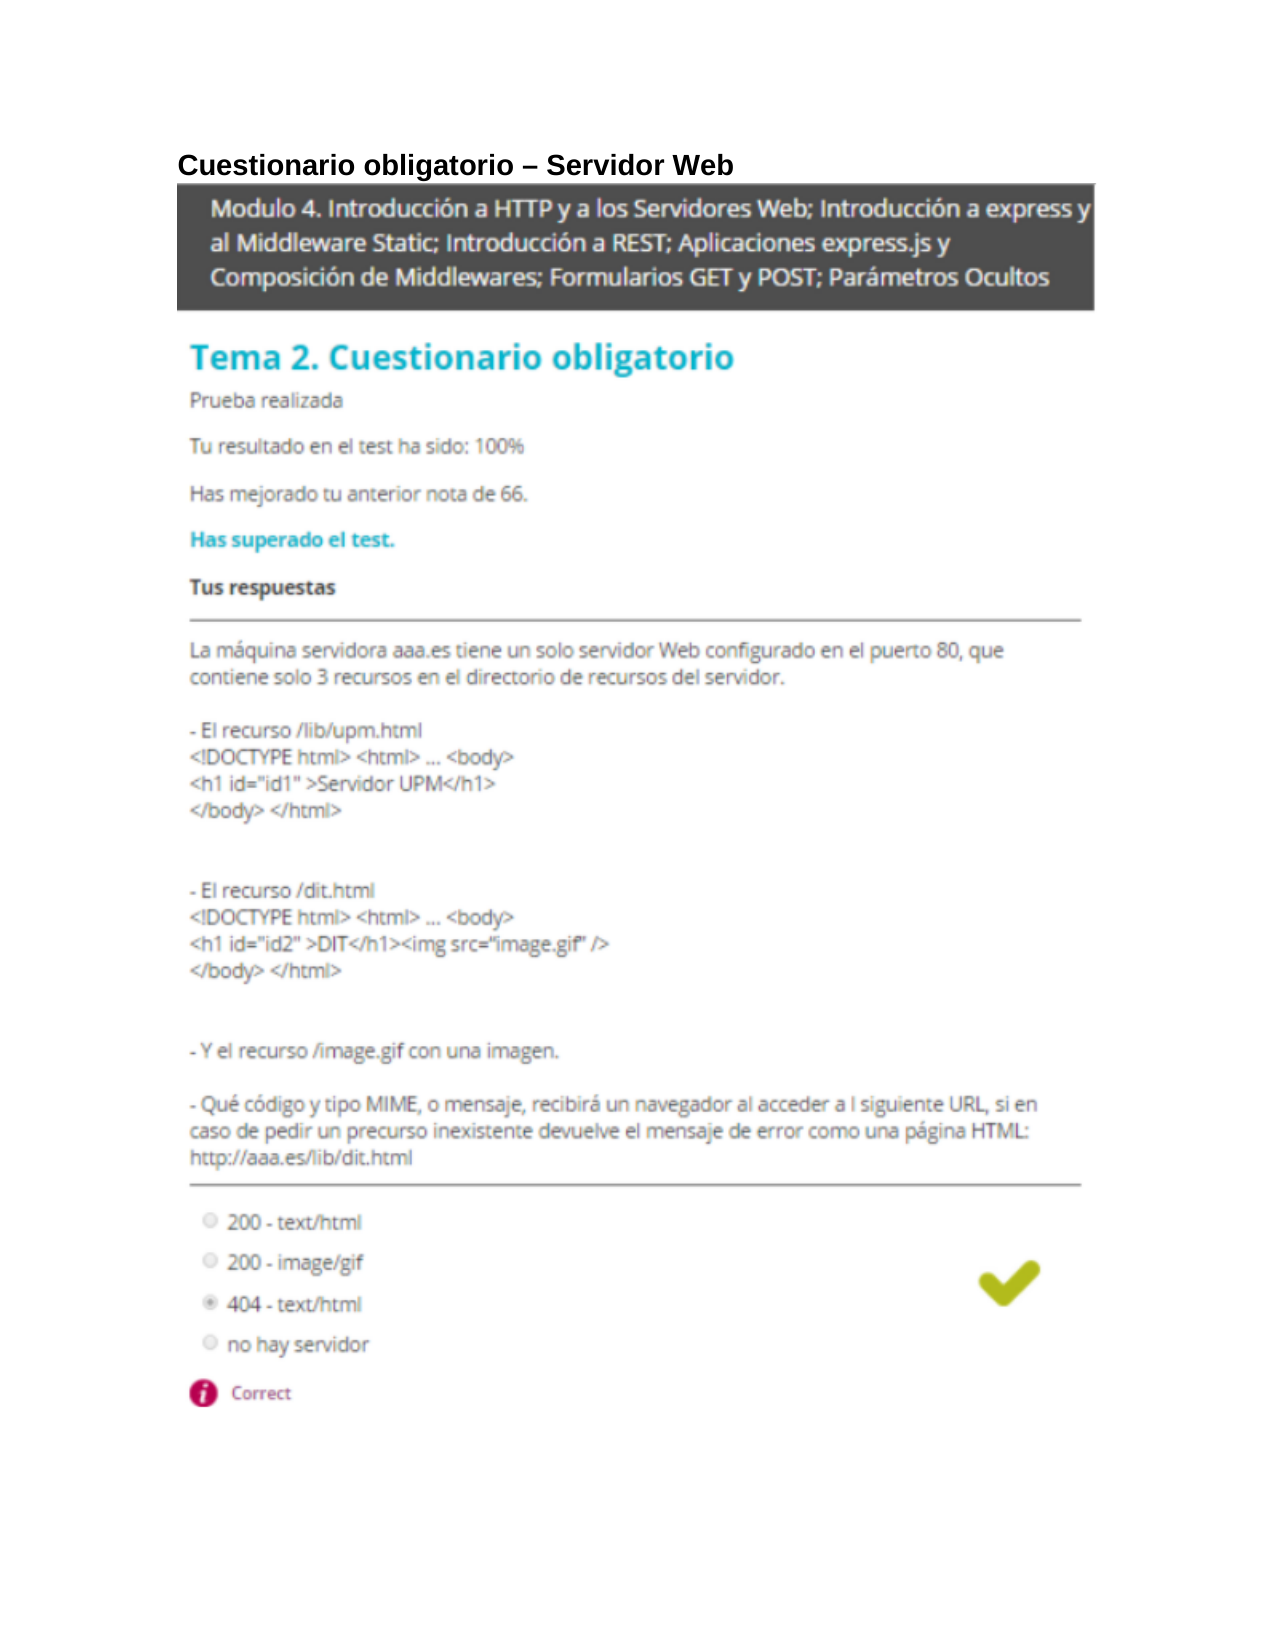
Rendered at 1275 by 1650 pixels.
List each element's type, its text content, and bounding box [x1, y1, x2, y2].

subtitle Cuestionario obligatorio – Servidor Web [177, 148, 1098, 181]
